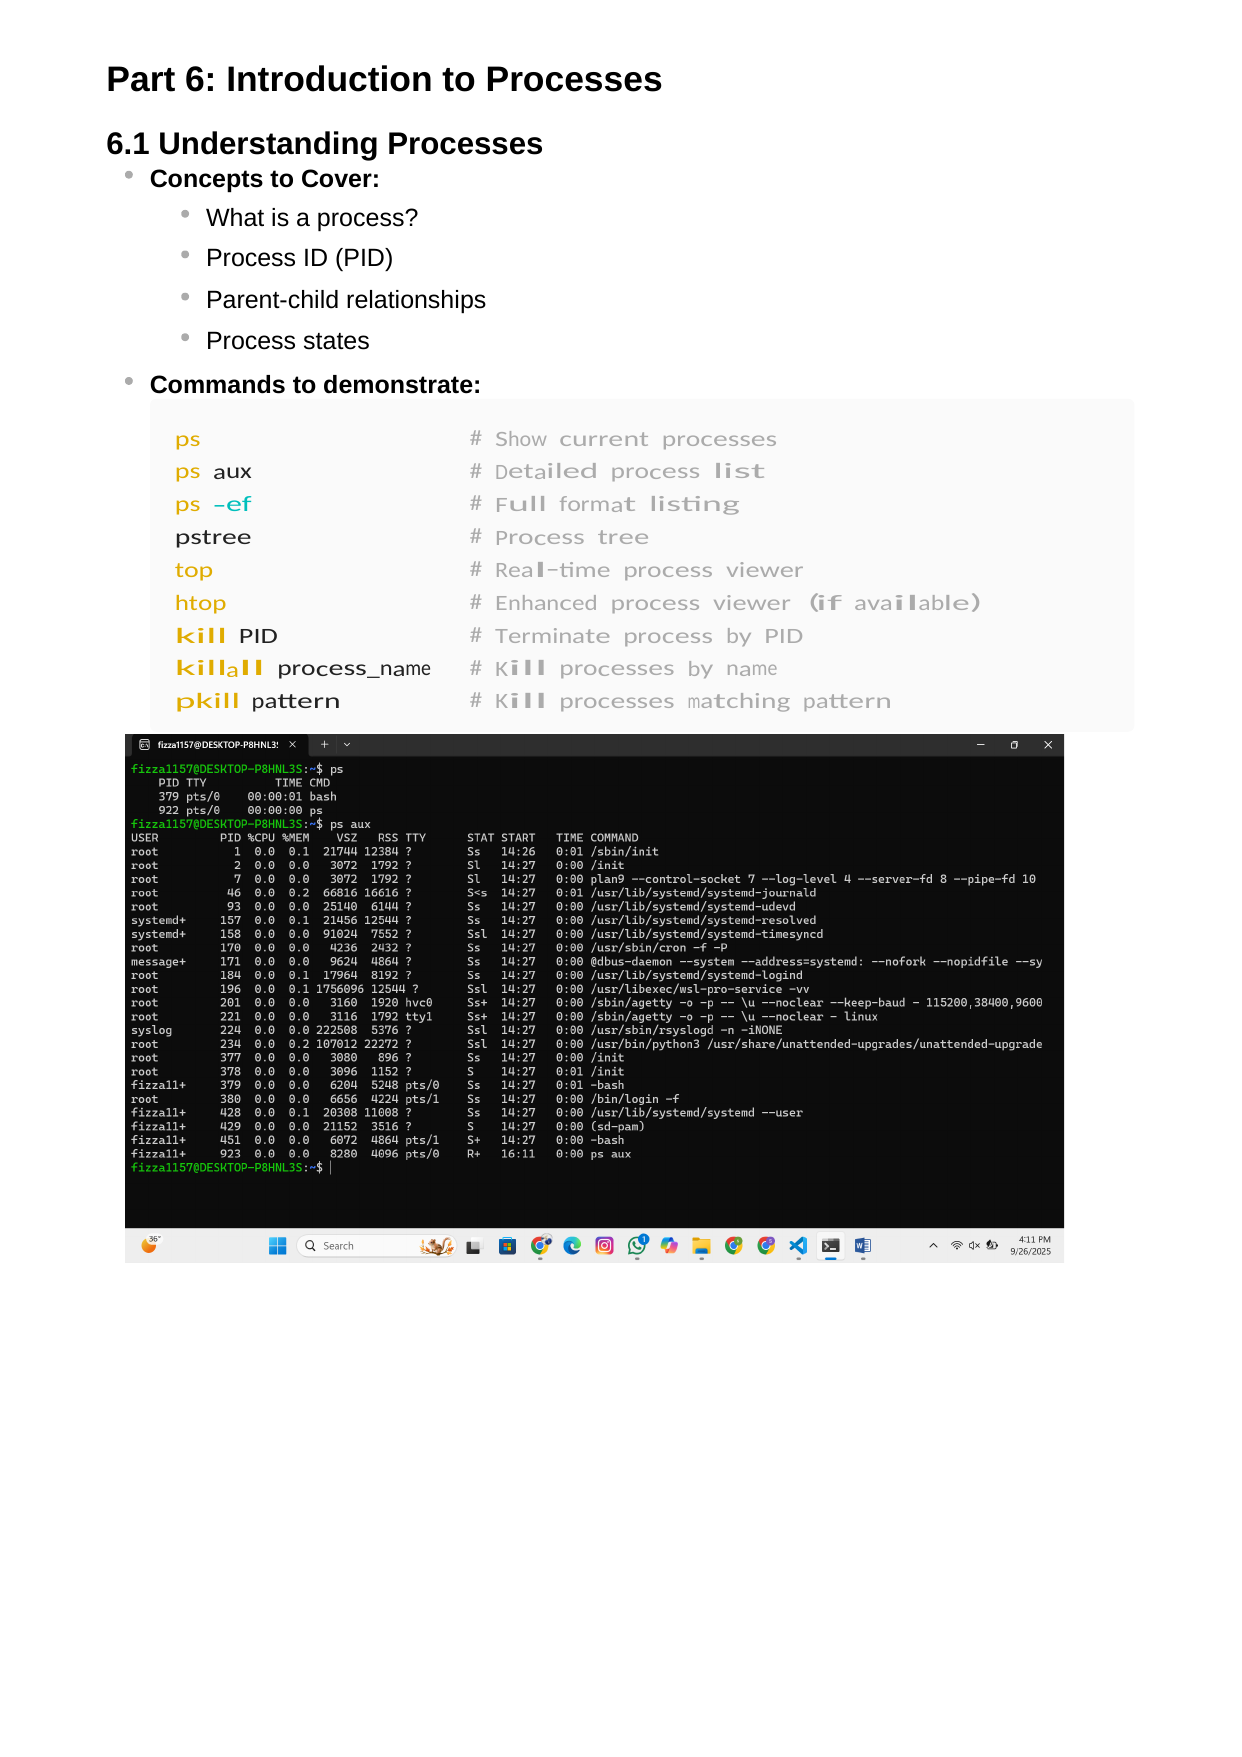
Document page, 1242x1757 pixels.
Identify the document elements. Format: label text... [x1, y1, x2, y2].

subtitle Part 6: Introduction to Processes [106, 58, 1047, 98]
subtitle 6.1 Understanding Processes [106, 125, 1047, 161]
picture [125, 734, 1065, 1263]
